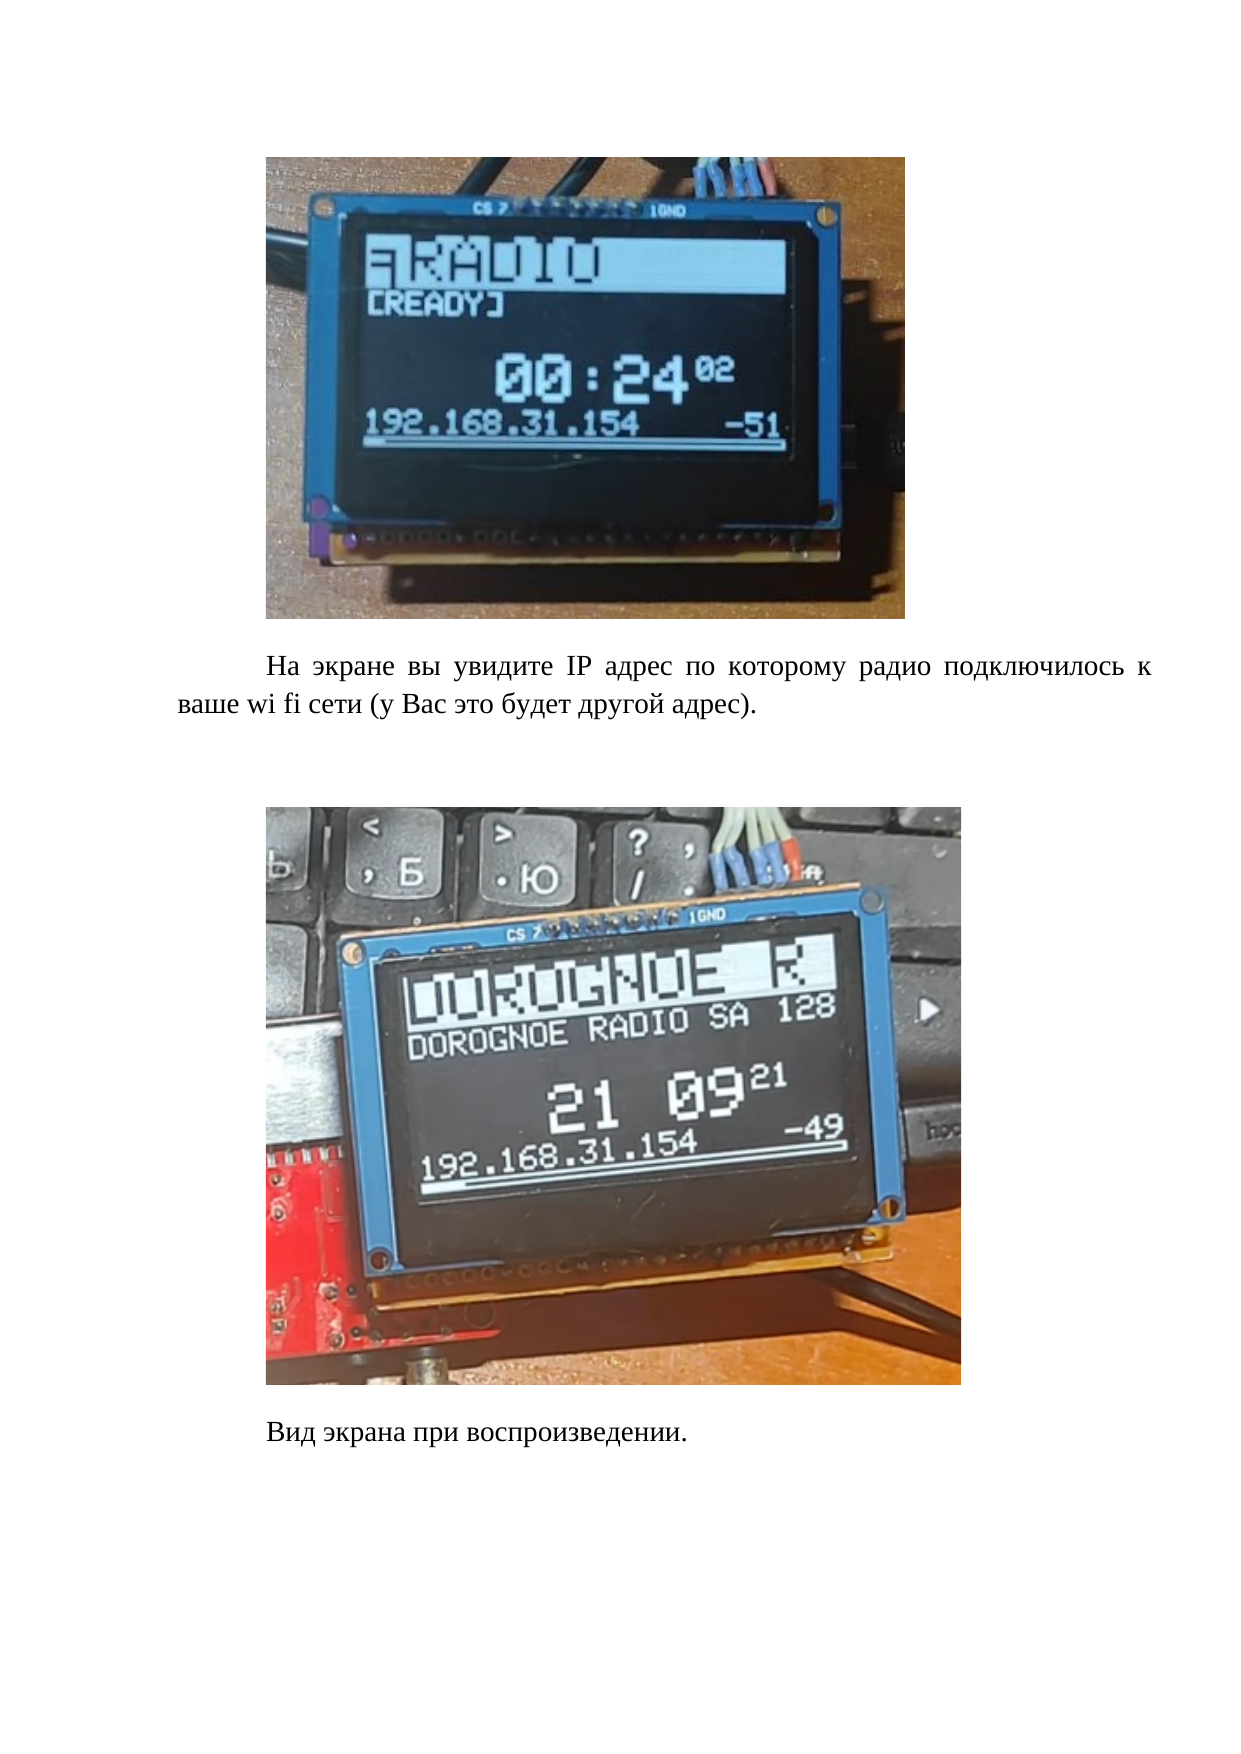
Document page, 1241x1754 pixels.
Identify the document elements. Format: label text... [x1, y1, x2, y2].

picture [265, 807, 962, 1385]
picture [265, 157, 905, 619]
text Вид экрана при воспроизведении. [177, 1414, 1152, 1447]
text На экране вы увидите IP адрес по которому радио подключилось к ваше wi fi сети (у Вас это будет другой адрес). [177, 648, 1152, 720]
